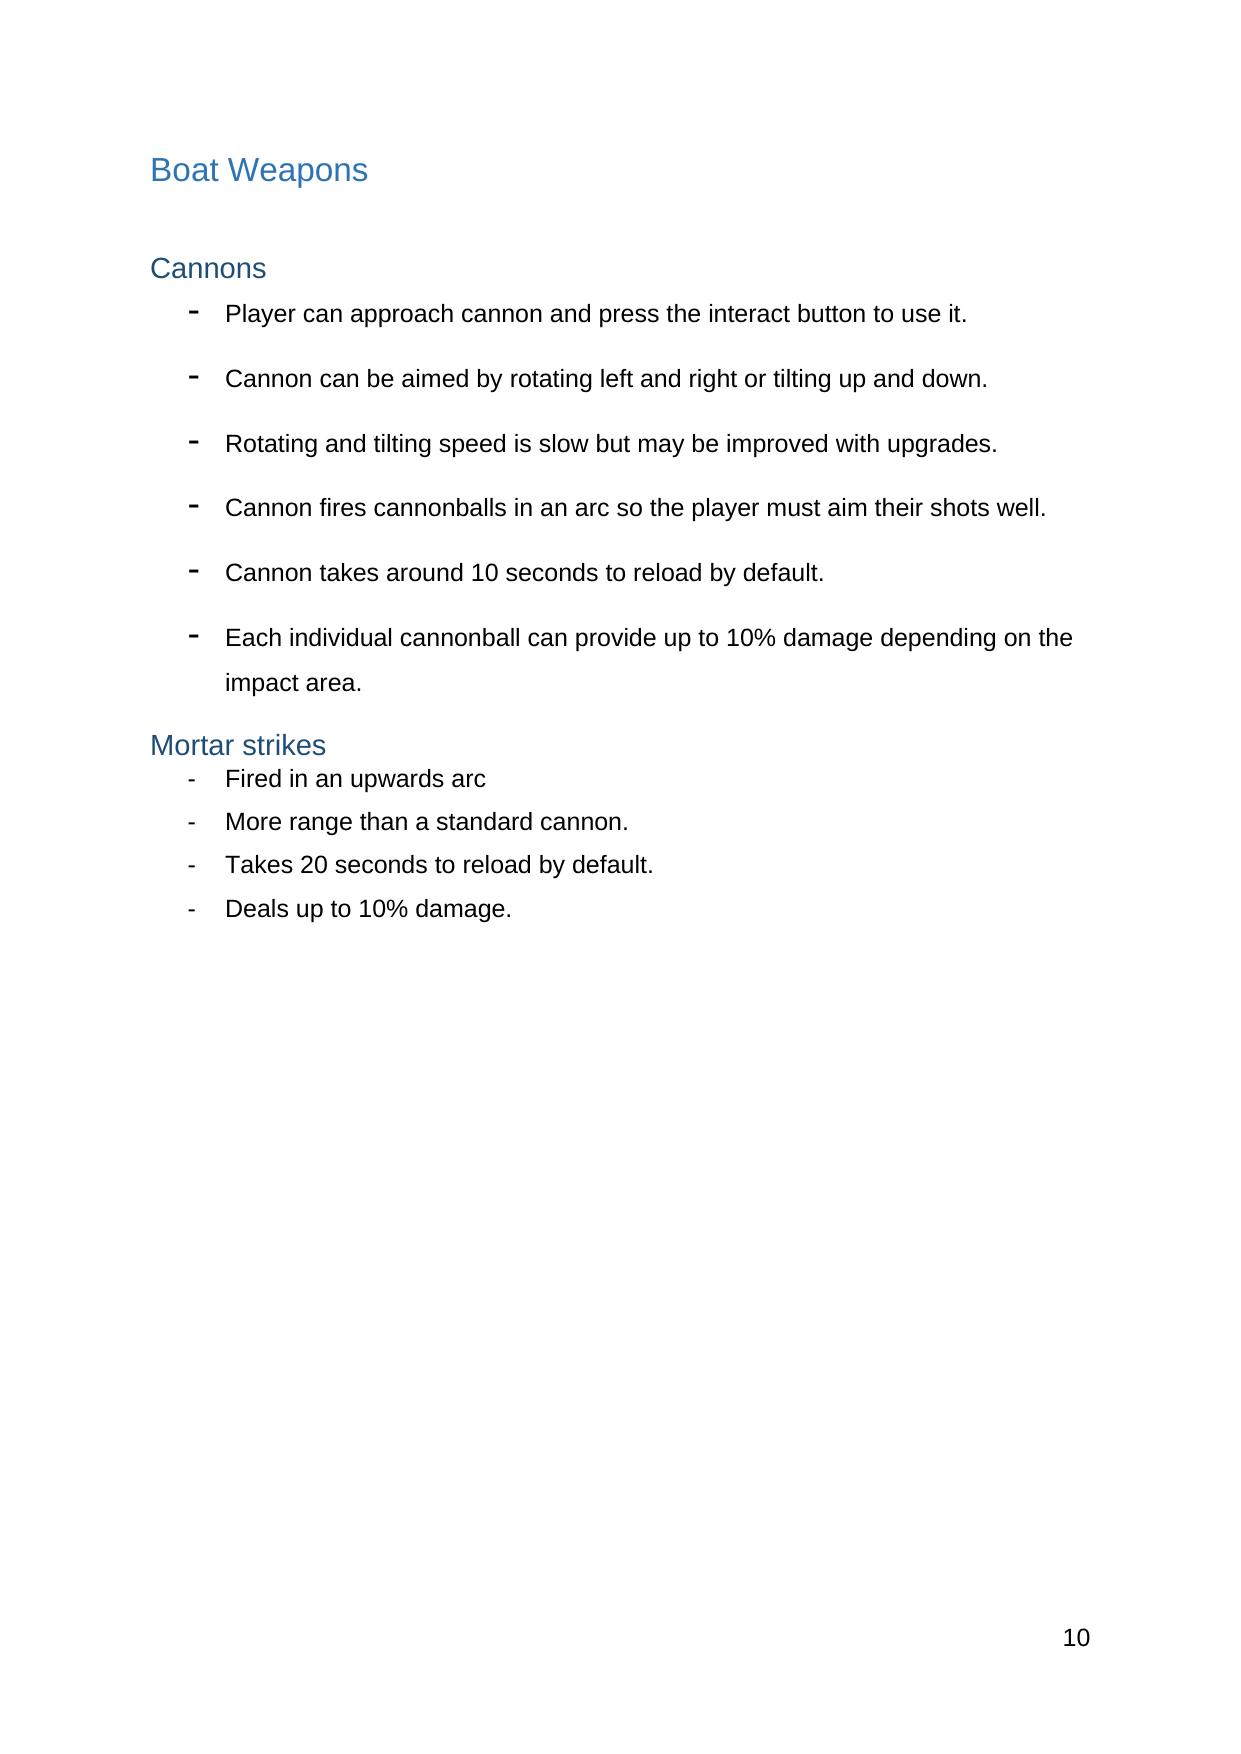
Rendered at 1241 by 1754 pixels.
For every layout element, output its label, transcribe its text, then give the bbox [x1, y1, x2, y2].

list Fired in an upwards arc [187, 764, 1090, 793]
list Cannon can be aimed by rotating left and right or tilting up and down. [187, 352, 1090, 395]
subtitle Boat Weapons [150, 150, 1090, 188]
list More range than a standard cannon. [187, 807, 1090, 836]
list Rotating and tilting speed is slow but may be improved with upgrades. [187, 417, 1090, 460]
list Each individual cannonball can provide up to 10% damage depending on the impact area. [187, 611, 1090, 697]
subtitle Cannons [150, 251, 1090, 285]
list Player can approach cannon and press the interact button to use it. [187, 287, 1090, 331]
list Cannon fires cannonballs in an arc so the player must aim their shots well. [187, 481, 1090, 524]
list Deals up to 10% damage. [187, 894, 1090, 922]
list Cannon takes around 10 seconds to reload by default. [187, 546, 1090, 589]
subtitle Mortar strikes [150, 728, 1090, 762]
list Takes 20 seconds to reload by default. [187, 851, 1090, 879]
